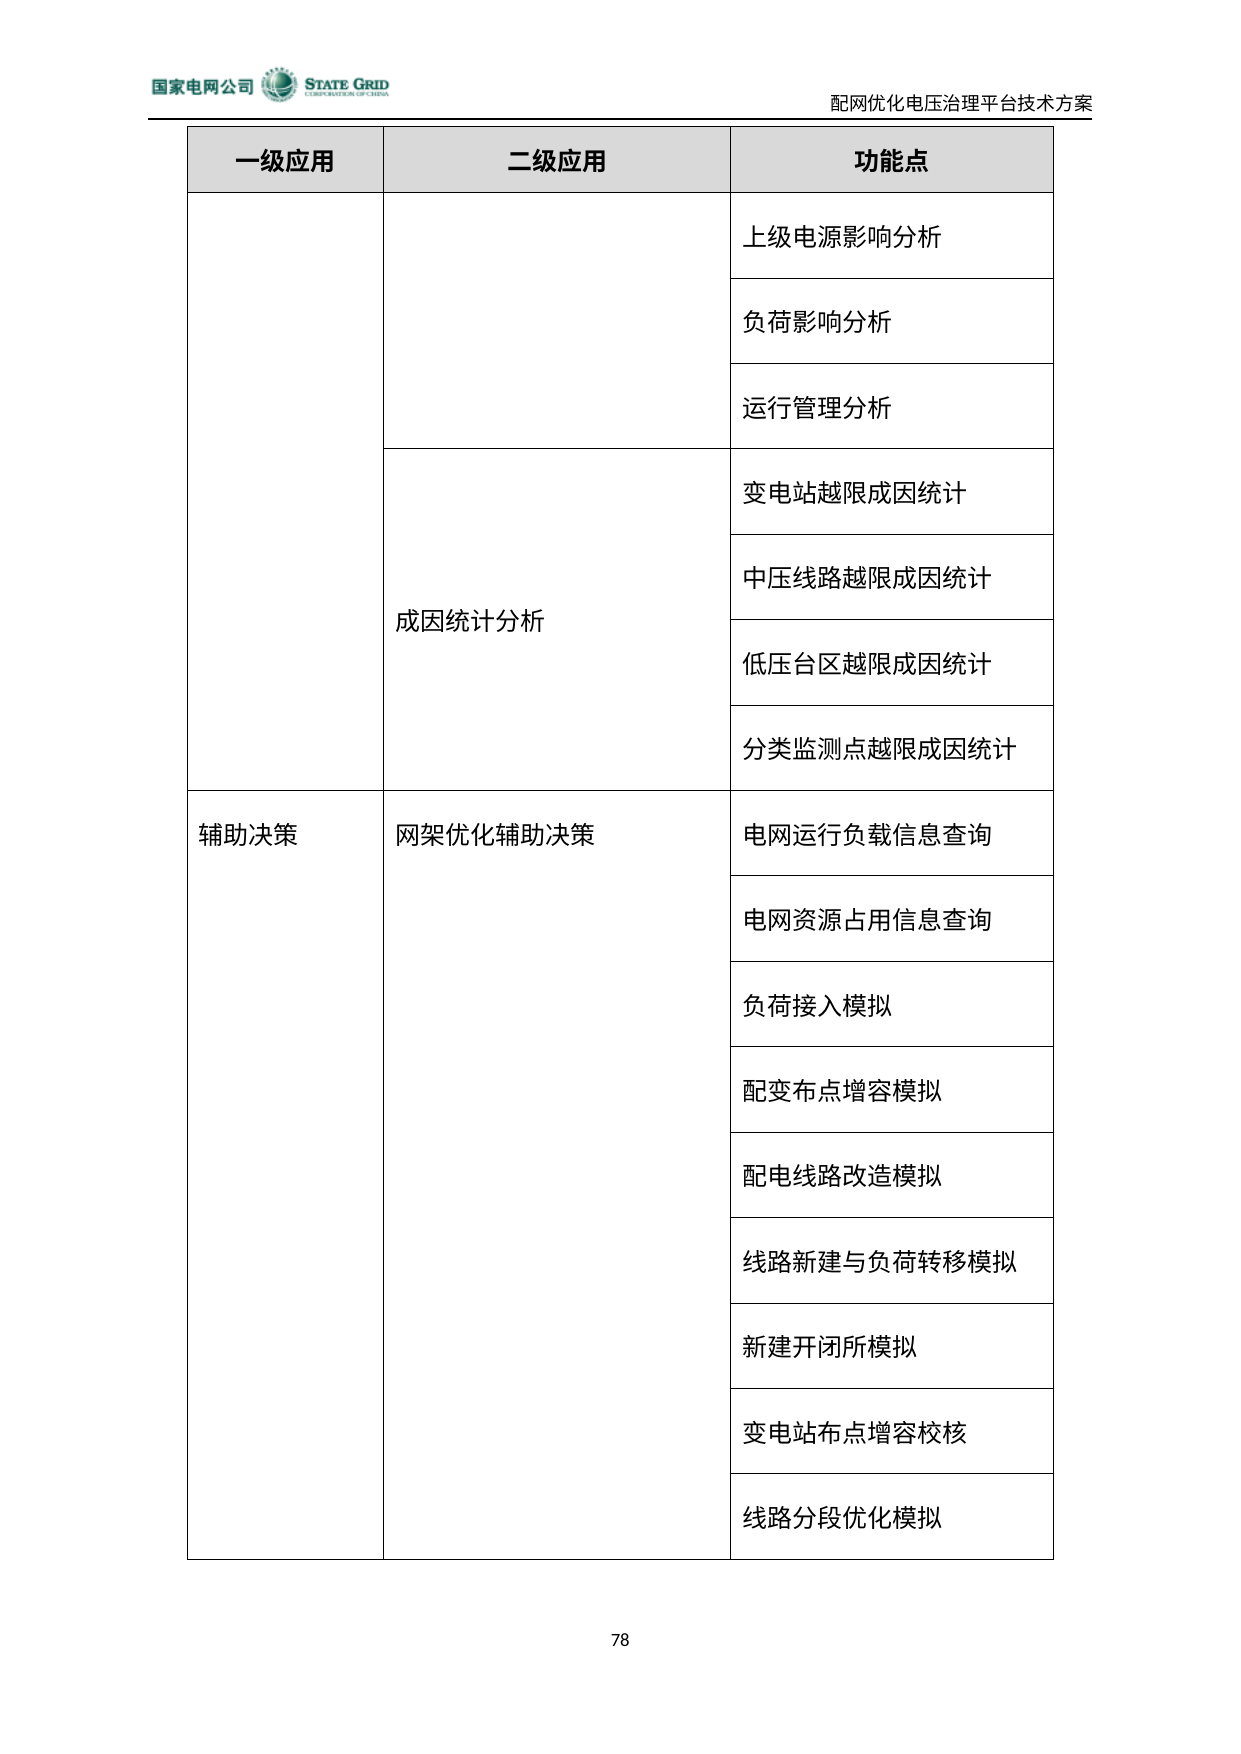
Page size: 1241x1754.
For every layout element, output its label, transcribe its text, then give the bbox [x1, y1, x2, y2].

table_cell 线路新建与负荷转移模拟 [731, 1218, 1053, 1302]
table_cell 分类监测点越限成因统计 [731, 706, 1053, 790]
table_cell 配变布点增容模拟 [731, 1047, 1053, 1132]
table_cell 线路分段优化模拟 [731, 1474, 1053, 1559]
table_cell 变电站越限成因统计 [731, 449, 1053, 534]
table_cell 辅助决策 [188, 791, 383, 1559]
table_cell 负荷接入模拟 [731, 962, 1053, 1046]
table_cell 低压台区越限成因统计 [731, 620, 1053, 704]
table_cell 配电线路改造模拟 [731, 1133, 1053, 1217]
table_header 二级应用 [384, 127, 730, 192]
table_cell 负荷影响分析 [731, 279, 1053, 363]
table_cell 成因统计分析 [384, 449, 730, 790]
table_header 一级应用 [188, 127, 383, 192]
table_cell 上级电源影响分析 [731, 193, 1053, 277]
table_header 功能点 [731, 127, 1053, 192]
table_cell 电网资源占用信息查询 [731, 876, 1053, 961]
table_cell 变电站布点增容校核 [731, 1389, 1053, 1473]
table_cell 中压线路越限成因统计 [731, 535, 1053, 619]
table_cell 电网运行负载信息查询 [731, 791, 1053, 875]
table_cell 新建开闭所模拟 [731, 1304, 1053, 1388]
table_cell 网架优化辅助决策 [384, 791, 730, 1559]
table_cell 运行管理分析 [731, 364, 1053, 448]
